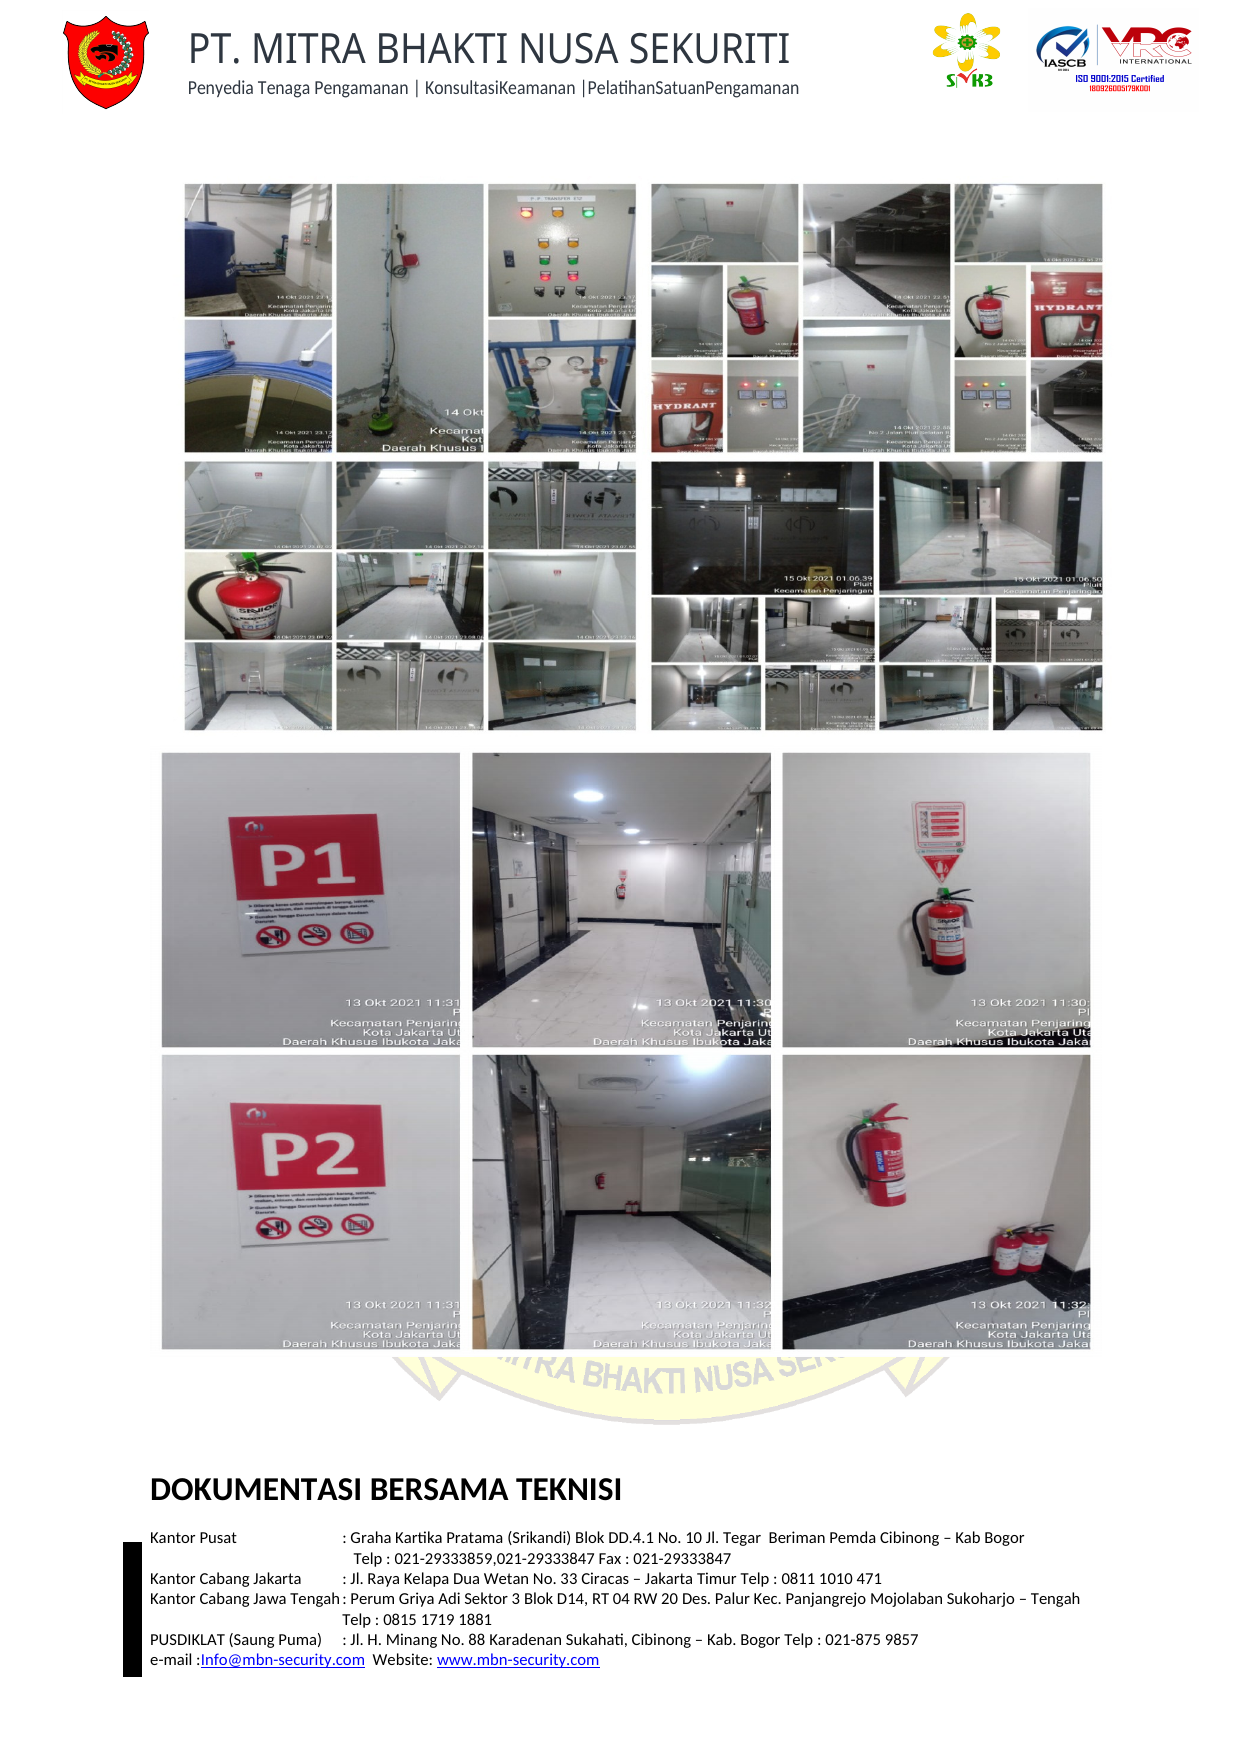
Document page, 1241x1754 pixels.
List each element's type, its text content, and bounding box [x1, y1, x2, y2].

picture [932, 13, 1001, 88]
text DOKUMENTASI BERSAMA TEKNISI [150, 1468, 1090, 1508]
picture [62, 10, 149, 114]
picture [1028, 8, 1199, 112]
picture [150, 745, 1102, 1357]
picture [172, 176, 1114, 737]
